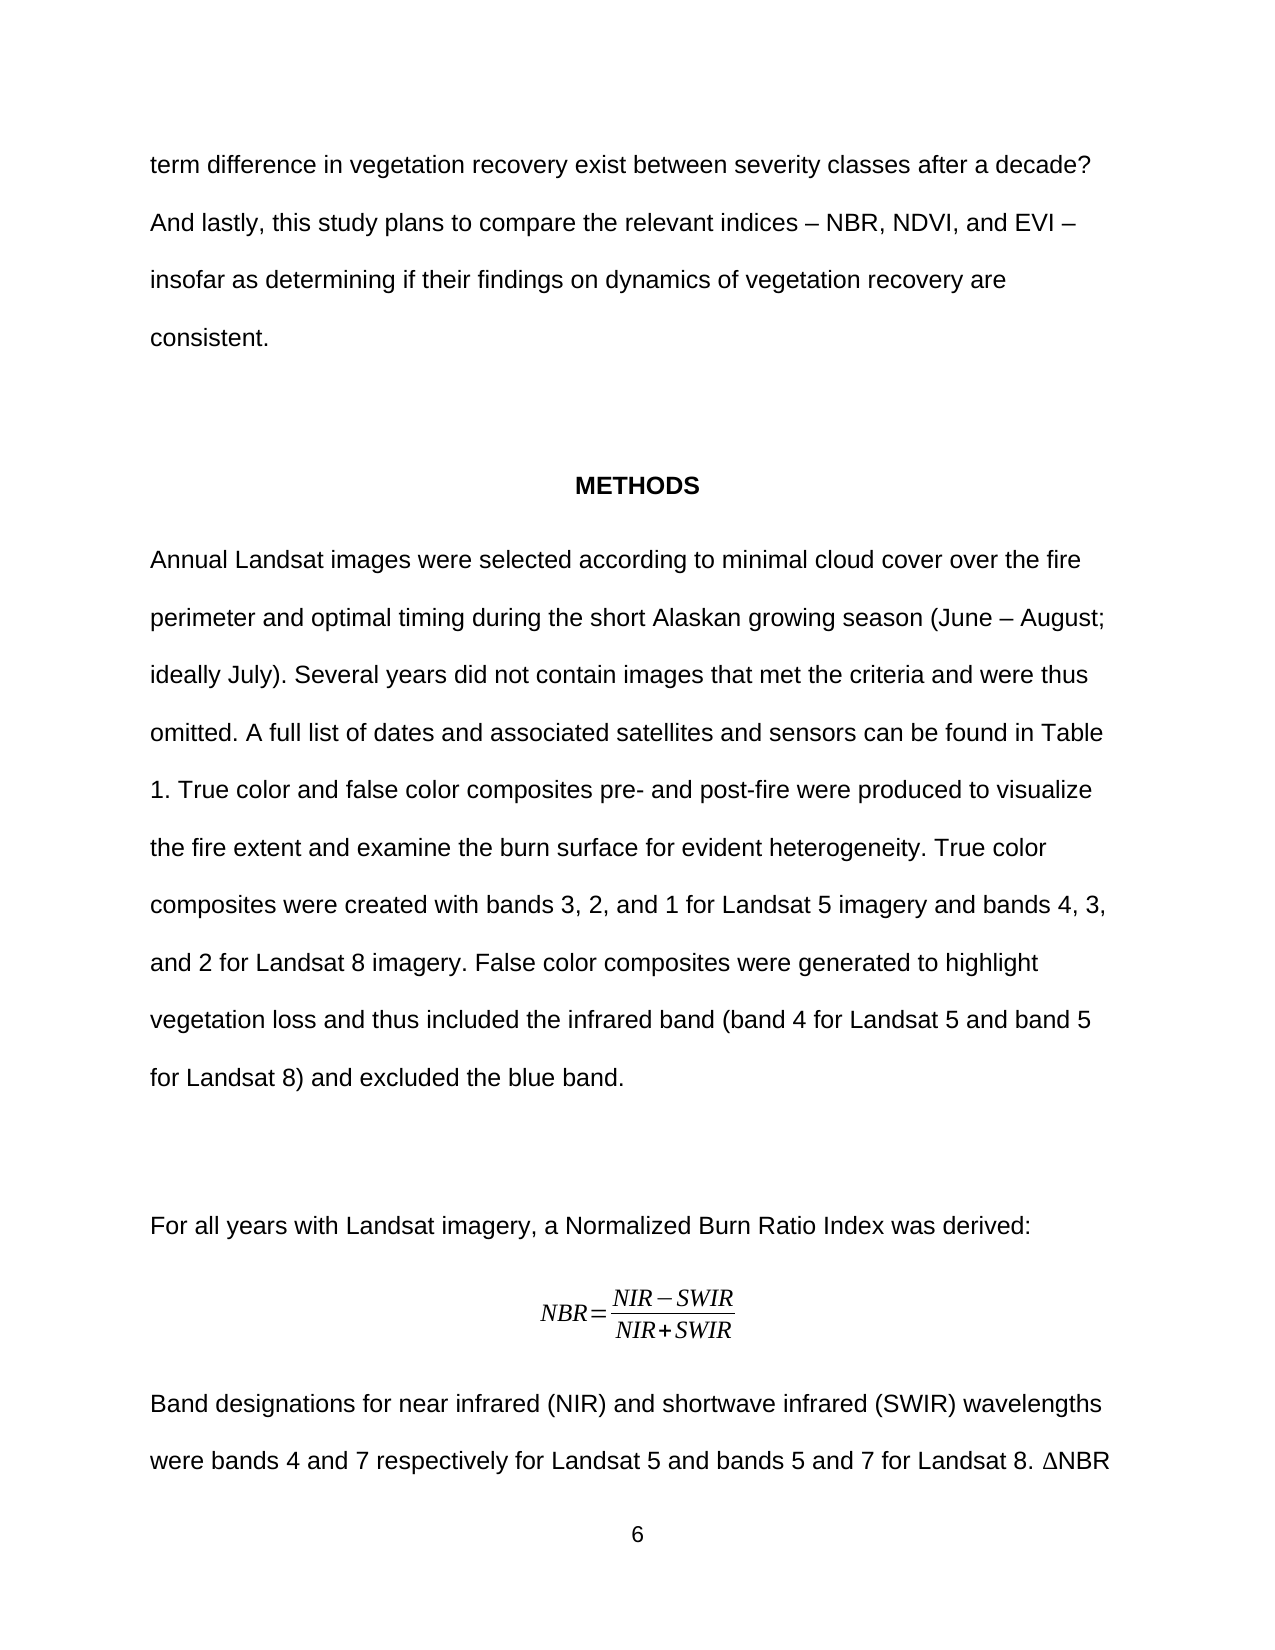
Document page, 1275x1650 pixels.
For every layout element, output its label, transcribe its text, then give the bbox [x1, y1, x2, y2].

text Annual Landsat images were selected according to minimal cloud cover over the fire perimeter and optimal timing during the short Alaskan growing season (June – August; ideally July). Several years did not contain images that met the criteria and were thus omitted. A full list of dates and associated satellites and sensors can be found in Table 1. True color and false color composites pre- and post-fire were produced to visualize the fire extent and examine the burn surface for evident heterogeneity. True color composites were created with bands 3, 2, and 1 for Landsat 5 imagery and bands 4, 3, and 2 for Landsat 8 imagery. False color composites were generated to highlight vegetation loss and thus included the infrared band (band 4 for Landsat 5 and band 5 for Landsat 8) and excluded the blue band. [150, 545, 1125, 1091]
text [150, 150, 1125, 351]
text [150, 1389, 1125, 1475]
text METHODS [150, 471, 1125, 499]
text For all years with Landsat imagery, a Normalized Burn Ratio Index was derived: [150, 1211, 1125, 1239]
